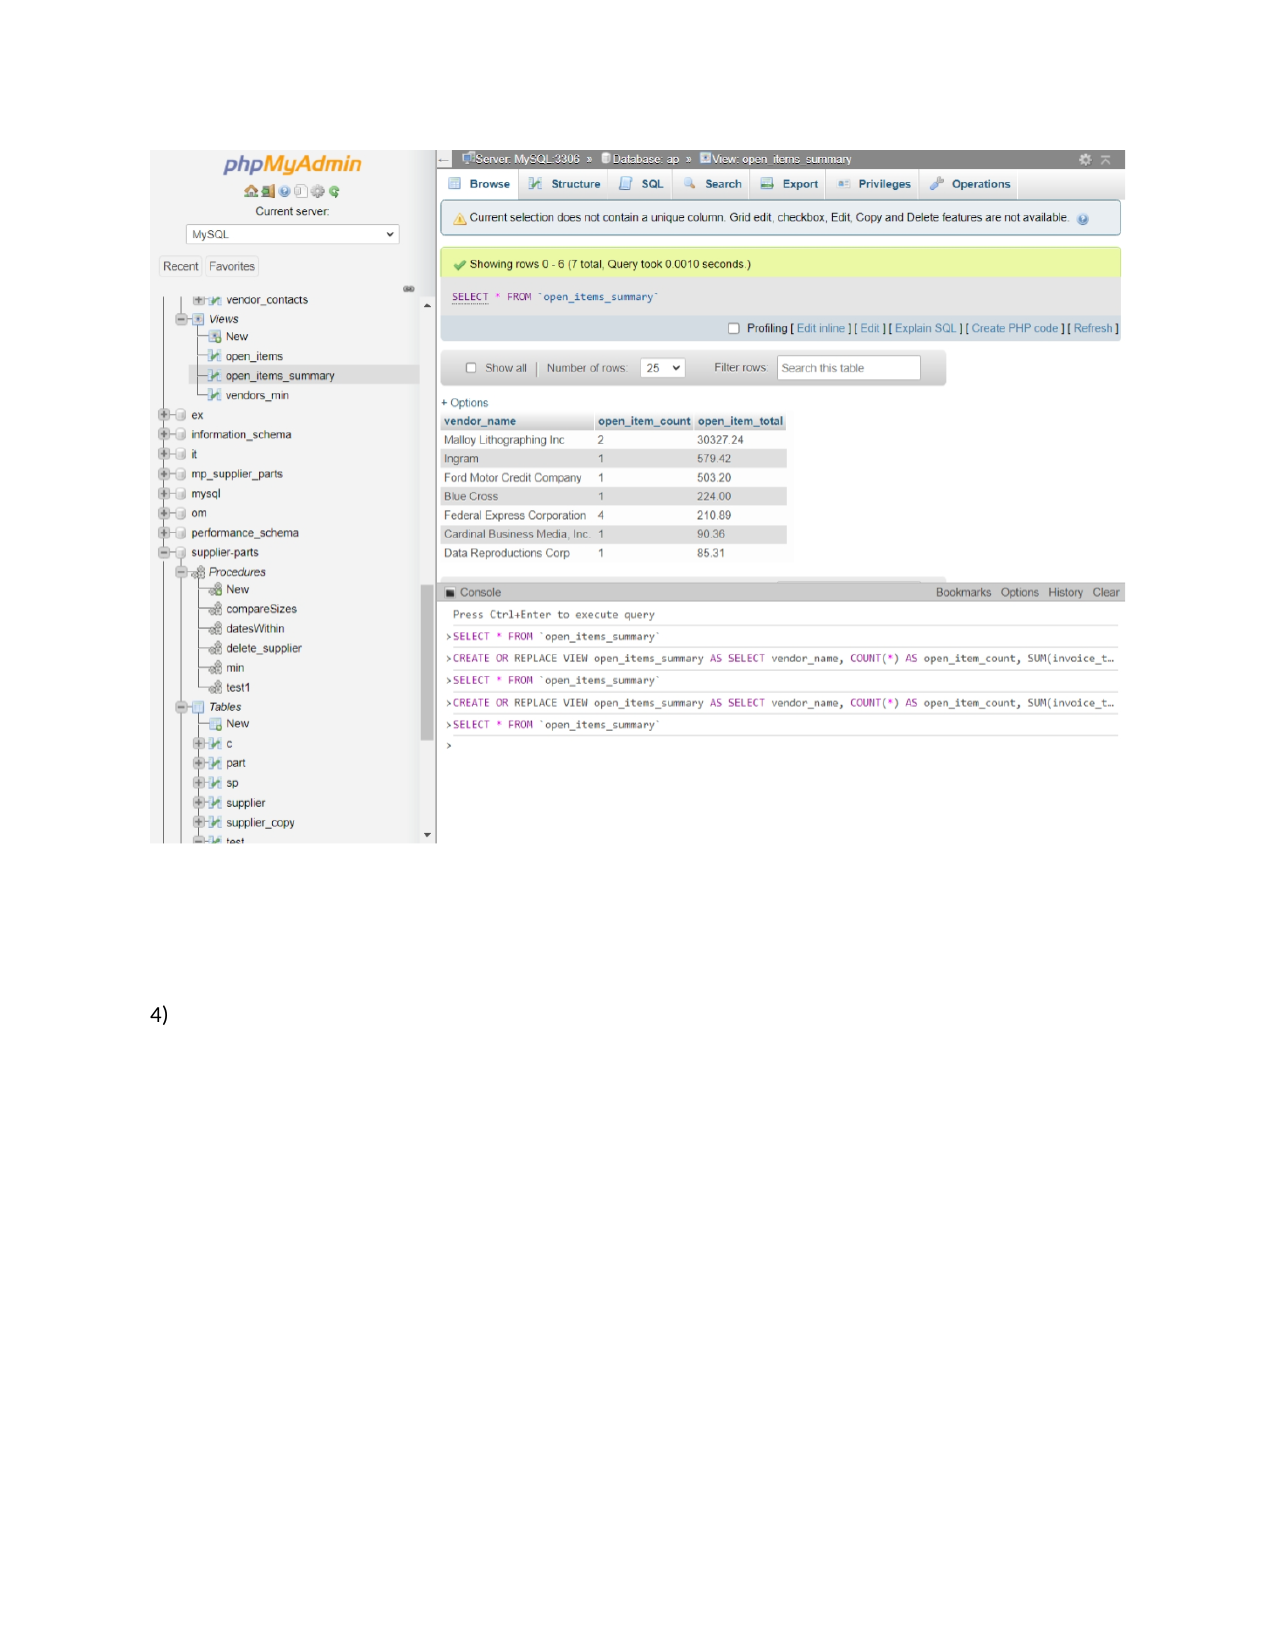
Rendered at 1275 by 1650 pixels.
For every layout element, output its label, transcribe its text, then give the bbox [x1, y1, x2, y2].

text 4) [150, 1000, 1125, 1028]
picture [150, 150, 1125, 982]
